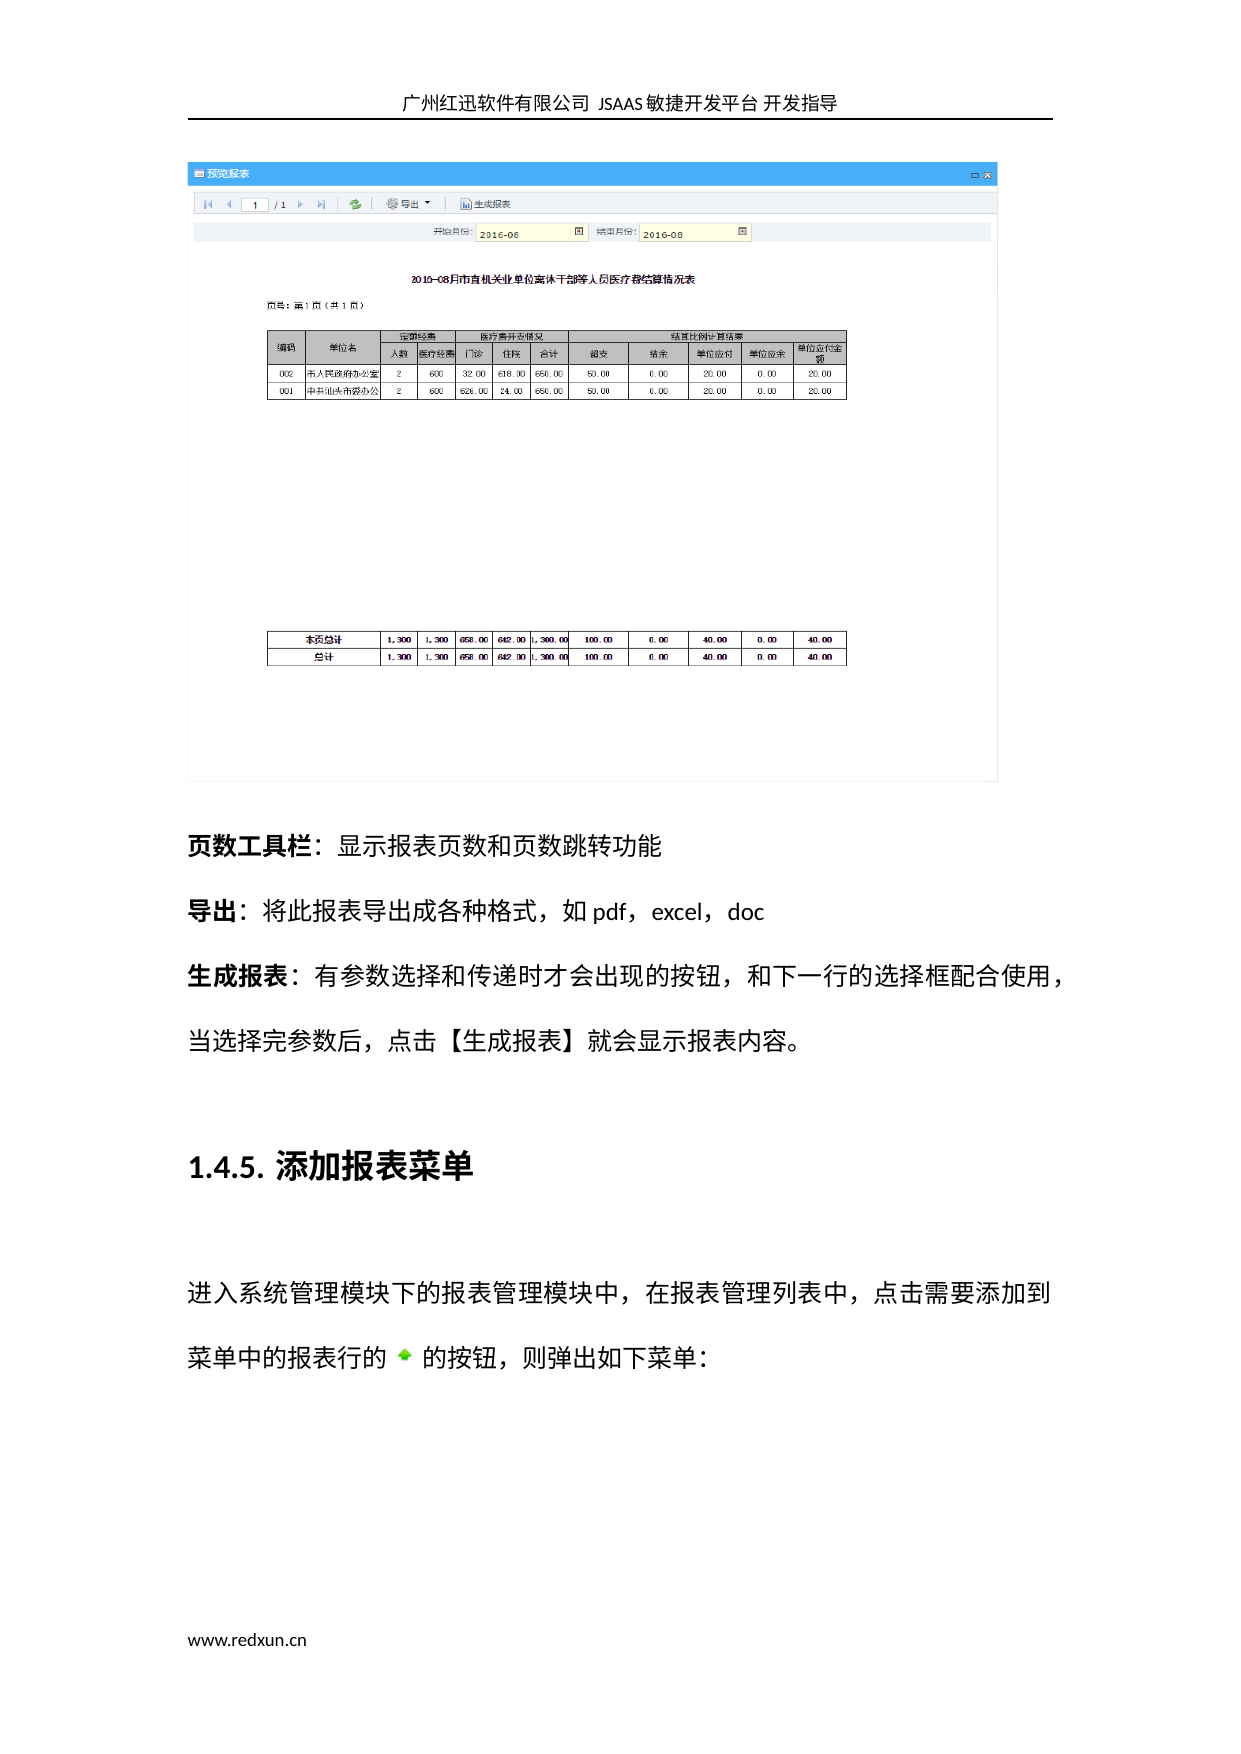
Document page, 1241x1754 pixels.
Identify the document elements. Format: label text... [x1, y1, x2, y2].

text 进入系统管理模块下的报表管理模块中，在报表管理列表中，点击需要添加到菜单中的报表行的 的按钮，则弹出如下菜单： [187, 1259, 1053, 1389]
picture [187, 162, 998, 782]
text 生成报表：有参数选择和传递时才会出现的按钮，和下一行的选择框配合使用，当选择完参数后，点击【生成报表】就会显示报表内容。 [187, 942, 1053, 1072]
text 页数工具栏：显示报表页数和页数跳转功能 [187, 812, 1053, 877]
subtitle 添加报表菜单 [187, 1132, 1053, 1197]
text 导出：将此报表导出成各种格式，如pdf，excel，doc [187, 877, 1053, 942]
picture [393, 1341, 423, 1367]
